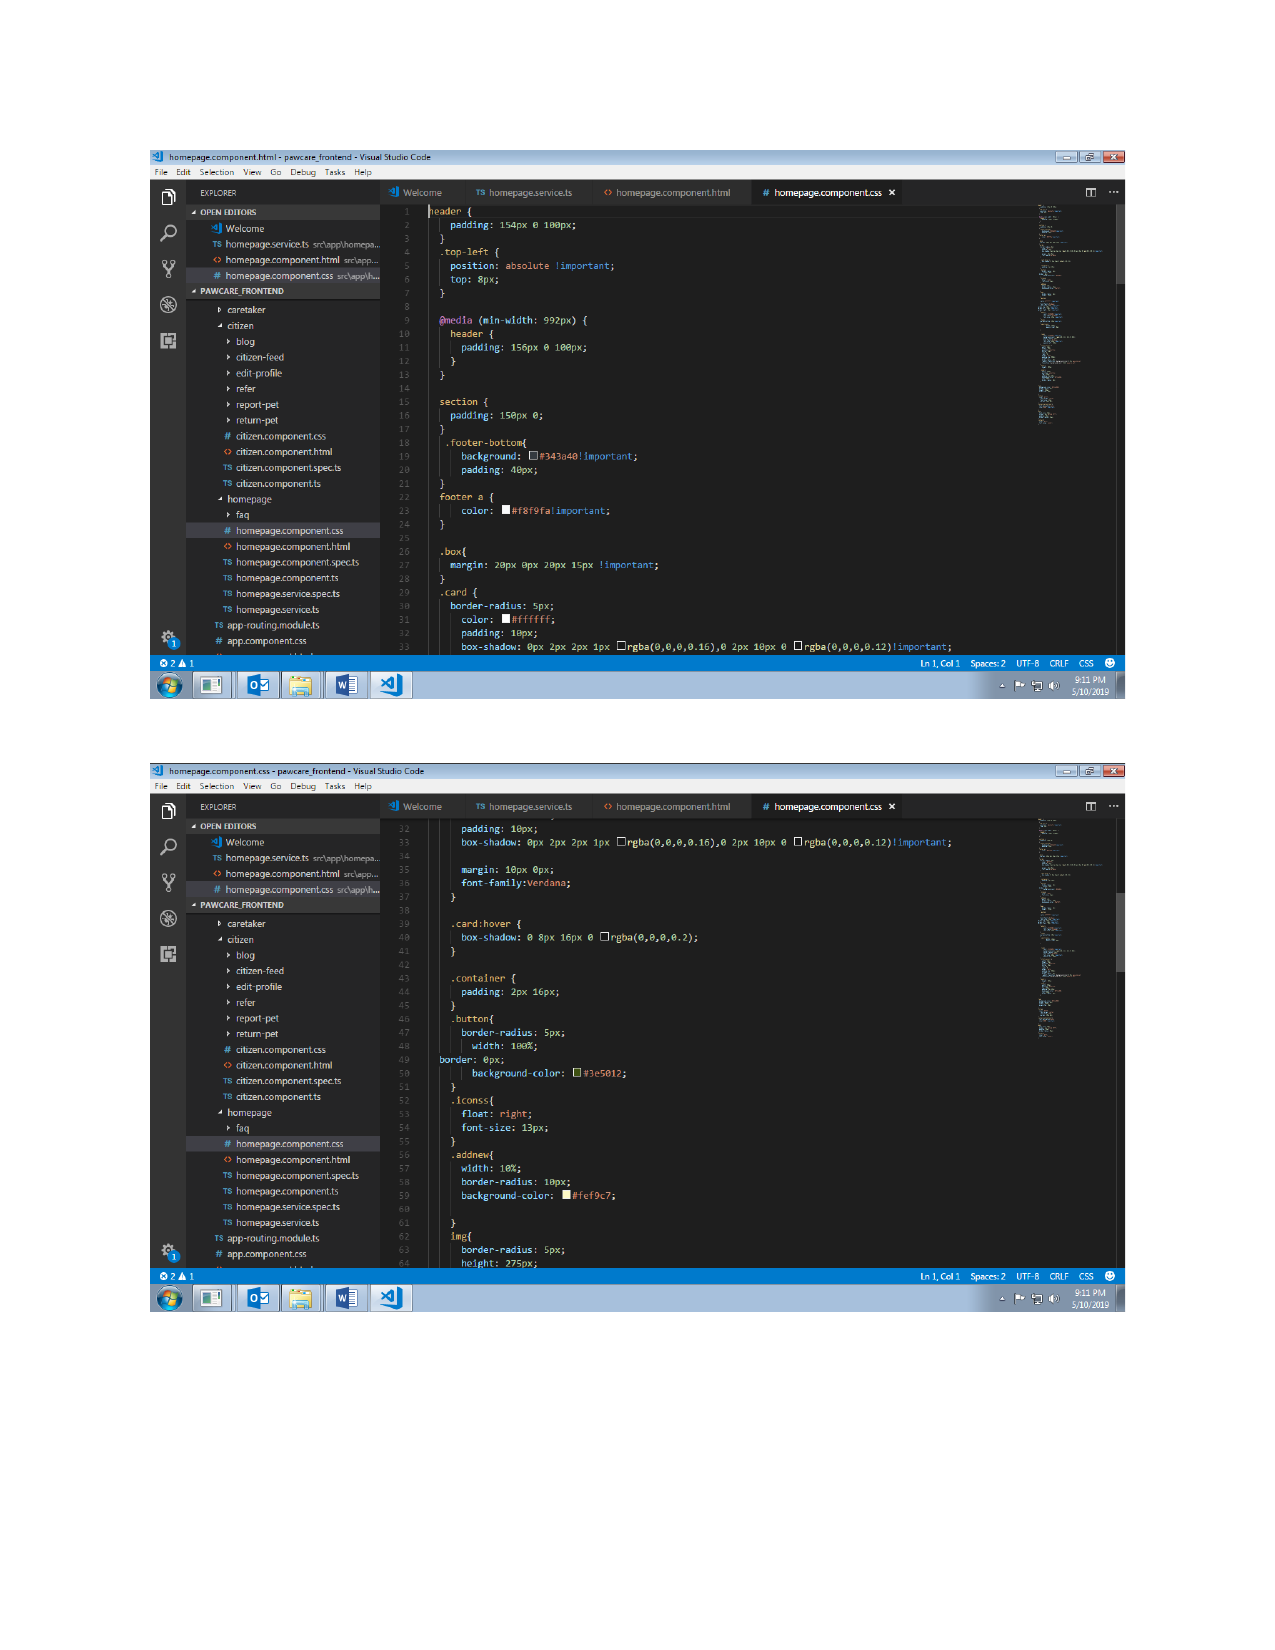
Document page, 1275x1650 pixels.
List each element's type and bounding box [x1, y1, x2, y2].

picture [150, 150, 1125, 699]
picture [150, 763, 1125, 1312]
